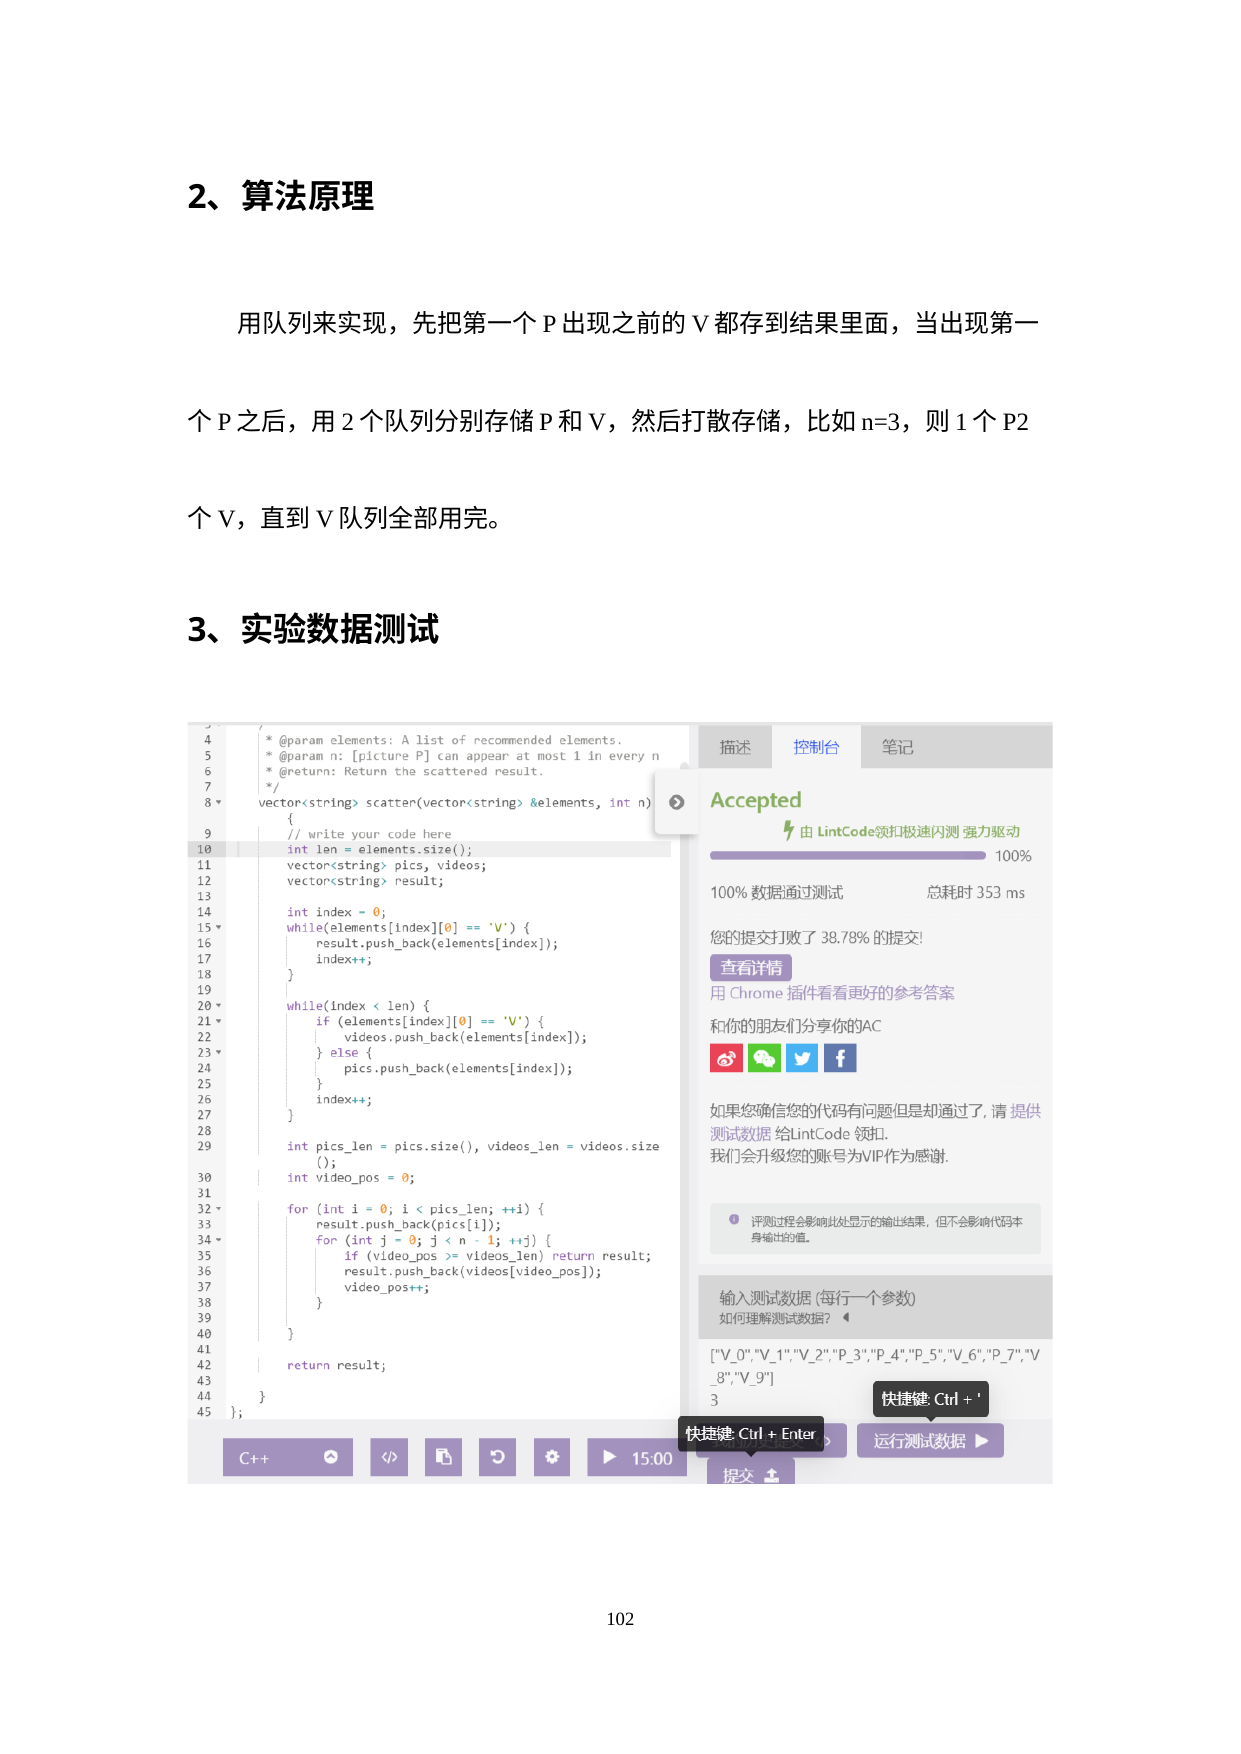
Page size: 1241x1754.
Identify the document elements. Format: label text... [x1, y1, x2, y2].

subtitle 3、实验数据测试 [187, 594, 1053, 659]
text 用队列来实现，先把第一个P出现之前的V都存到结果里面，当出现第一个P之后，用2个队列分别存储P和V，然后打散存储，比如n=3，则1个P2个V，直到V队列全部用完。 [187, 289, 1053, 549]
subtitle 算法原理 [187, 162, 1053, 227]
picture [187, 722, 1053, 1484]
